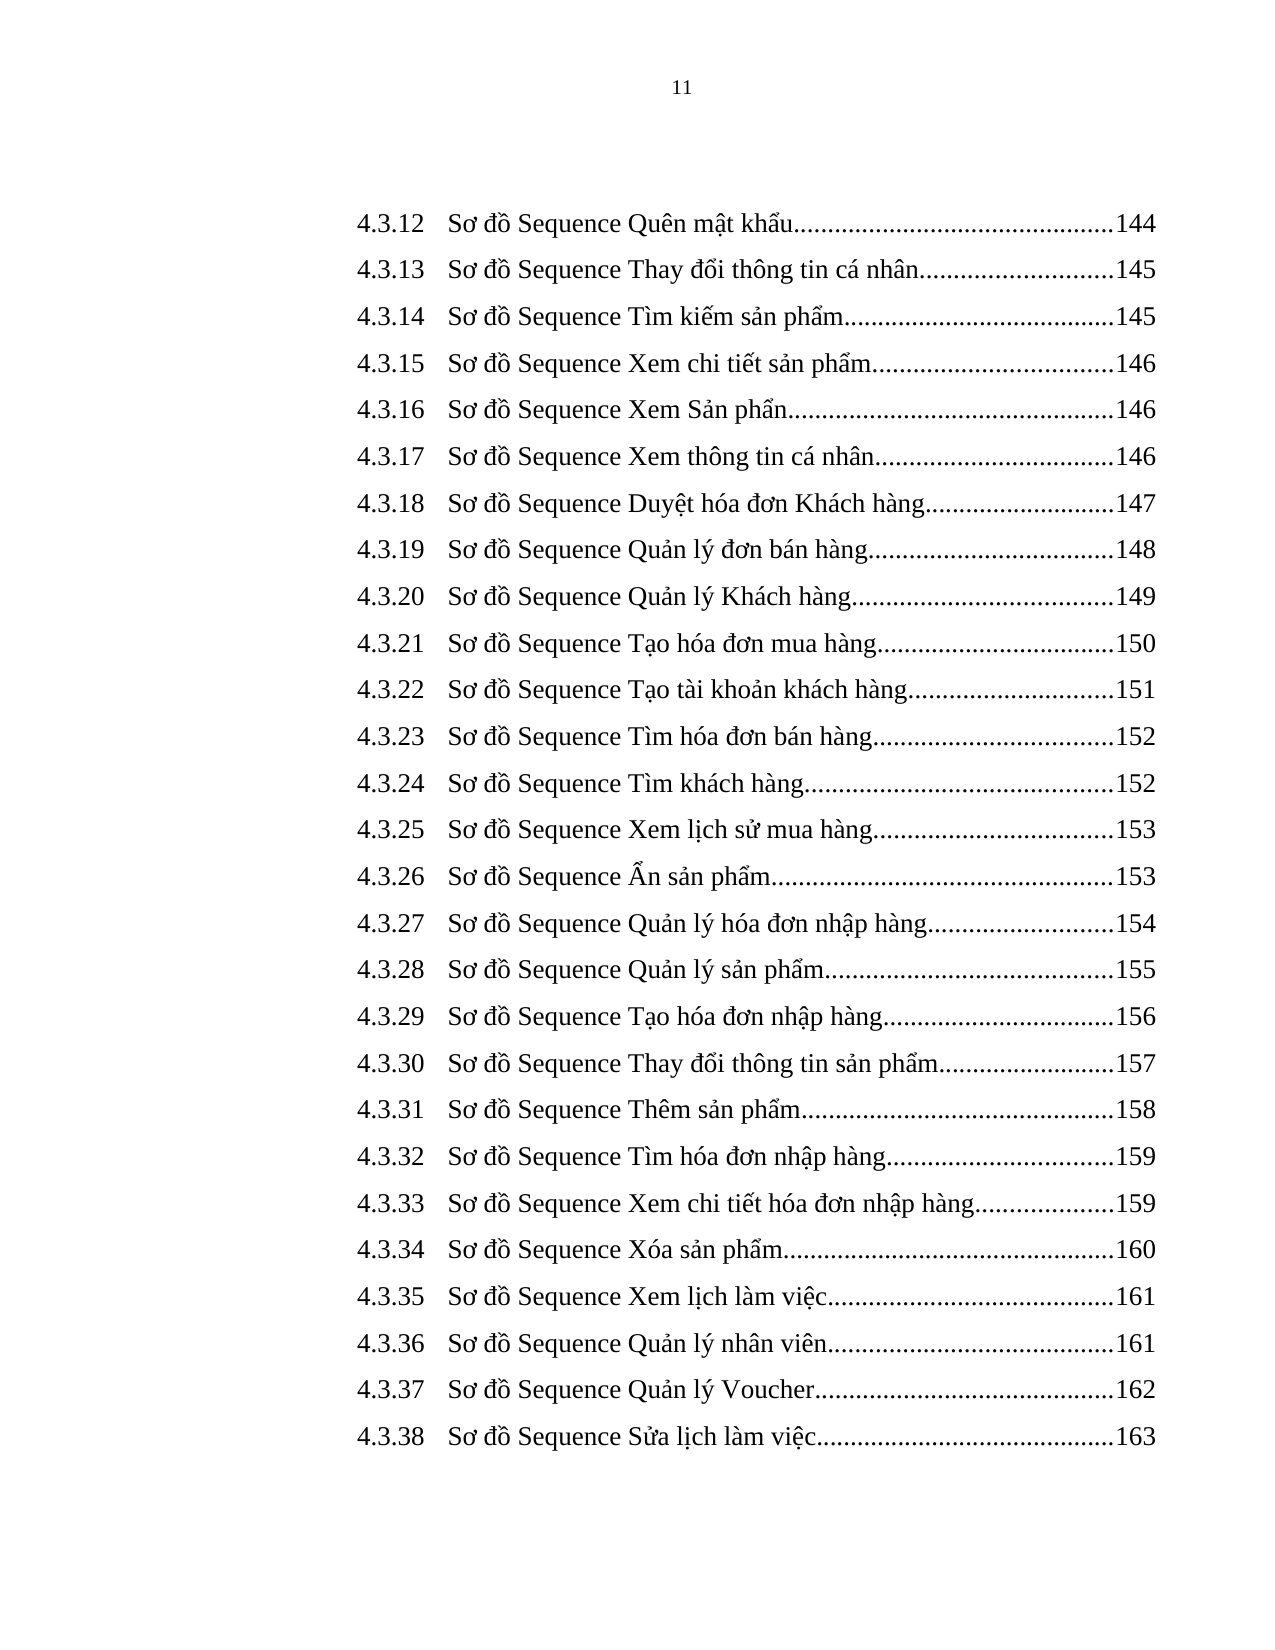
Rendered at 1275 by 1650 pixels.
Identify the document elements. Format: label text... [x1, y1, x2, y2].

text 4.3.23 Sơ đồ Sequence Tìm hóa đơn bán hàng 152 [357, 720, 1157, 751]
text 4.3.20 Sơ đồ Sequence Quản lý Khách hàng 149 [357, 580, 1157, 611]
text 4.3.31 Sơ đồ Sequence Thêm sản phẩm 158 [357, 1093, 1157, 1124]
text 4.3.33 Sơ đồ Sequence Xem chi tiết hóa đơn nhập hàng 159 [357, 1187, 1157, 1218]
text 4.3.18 Sơ đồ Sequence Duyệt hóa đơn Khách hàng 147 [357, 487, 1157, 518]
text 4.3.27 Sơ đồ Sequence Quản lý hóa đơn nhập hàng 154 [357, 907, 1157, 938]
text 4.3.28 Sơ đồ Sequence Quản lý sản phẩm 155 [357, 953, 1157, 984]
text 4.3.32 Sơ đồ Sequence Tìm hóa đơn nhập hàng 159 [357, 1140, 1157, 1171]
text 4.3.19 Sơ đồ Sequence Quản lý đơn bán hàng 148 [357, 533, 1157, 564]
text 4.3.37 Sơ đồ Sequence Quản lý Voucher 162 [357, 1373, 1157, 1404]
text 4.3.14 Sơ đồ Sequence Tìm kiếm sản phẩm 145 [357, 300, 1157, 331]
text 4.3.30 Sơ đồ Sequence Thay đổi thông tin sản phẩm 157 [357, 1047, 1157, 1078]
text 4.3.13 Sơ đồ Sequence Thay đổi thông tin cá nhân 145 [357, 253, 1157, 284]
text 4.3.22 Sơ đồ Sequence Tạo tài khoản khách hàng 151 [357, 673, 1157, 704]
text 4.3.24 Sơ đồ Sequence Tìm khách hàng 152 [357, 767, 1157, 798]
text 4.3.35 Sơ đồ Sequence Xem lịch làm việc 161 [357, 1280, 1157, 1311]
text 4.3.29 Sơ đồ Sequence Tạo hóa đơn nhập hàng 156 [357, 1000, 1157, 1031]
text 4.3.26 Sơ đồ Sequence Ẩn sản phẩm 153 [357, 860, 1157, 891]
text 4.3.25 Sơ đồ Sequence Xem lịch sử mua hàng 153 [357, 813, 1157, 844]
text 4.3.12 Sơ đồ Sequence Quên mật khẩu 144 [357, 207, 1157, 238]
text 4.3.38 Sơ đồ Sequence Sửa lịch làm việc 163 [357, 1420, 1157, 1451]
text 4.3.17 Sơ đồ Sequence Xem thông tin cá nhân 146 [357, 440, 1157, 471]
text 4.3.15 Sơ đồ Sequence Xem chi tiết sản phẩm 146 [357, 347, 1157, 378]
text 4.3.34 Sơ đồ Sequence Xóa sản phẩm 160 [357, 1233, 1157, 1264]
text 4.3.21 Sơ đồ Sequence Tạo hóa đơn mua hàng 150 [357, 627, 1157, 658]
text 4.3.16 Sơ đồ Sequence Xem Sản phẩn 146 [357, 393, 1157, 424]
text 4.3.36 Sơ đồ Sequence Quản lý nhân viên 161 [357, 1327, 1157, 1358]
